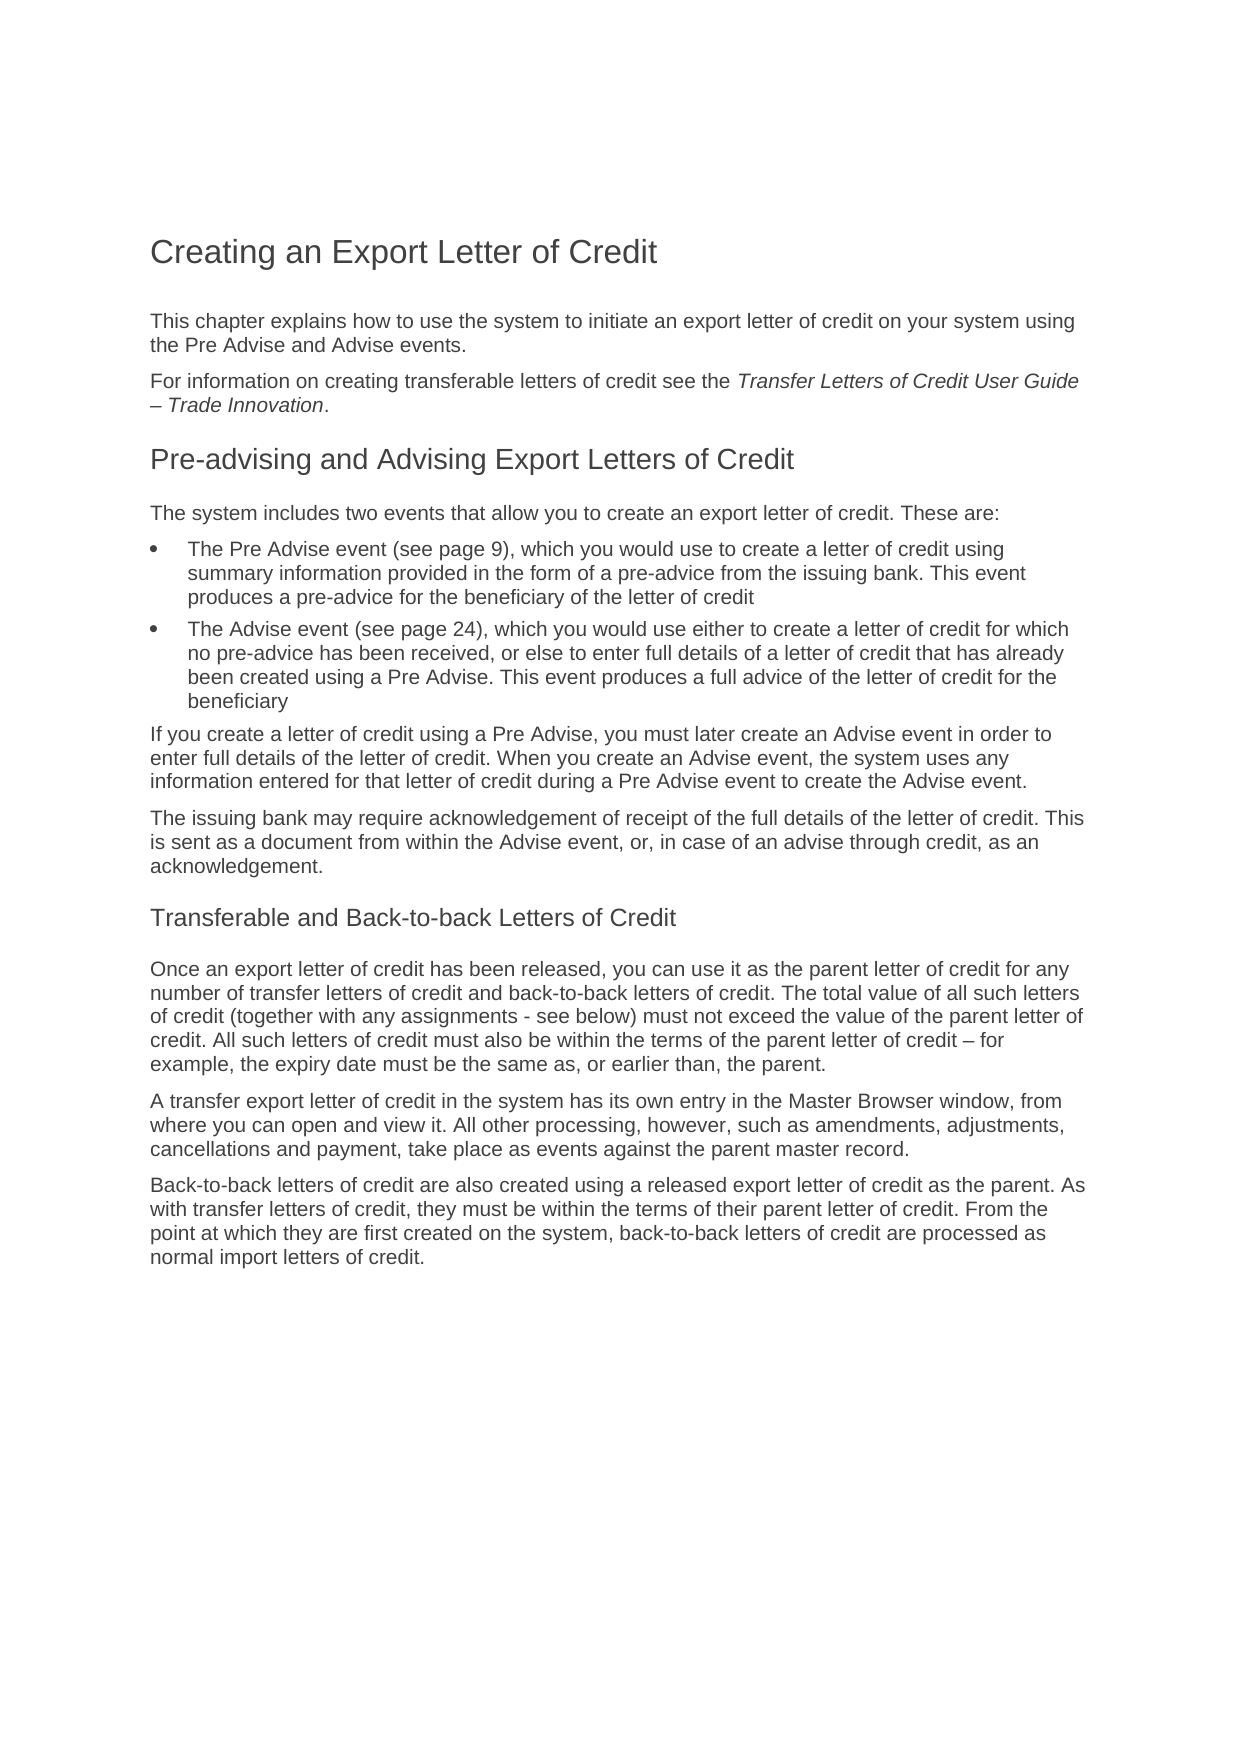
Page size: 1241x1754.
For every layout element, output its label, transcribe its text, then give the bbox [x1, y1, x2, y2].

text Back-to-back letters of credit are also created using a released export letter of credit as the parent. As with transfer letters of credit, they must be within the terms of their parent letter of credit. From the point at which they are first created on the system, back-to-back letters of credit are processed as normal import letters of credit. [150, 1173, 1090, 1269]
text The issuing bank may require acknowledgement of receipt of the full details of the letter of credit. This is sent as a document from within the Advise event, or, in case of an advise through credit, as an acknowledgement. [150, 806, 1090, 878]
text For information on creating transferable letters of credit see the Transfer Letters of Credit User Guide – Trade Innovation. [150, 369, 1090, 417]
text The Pre Advise event (see page 8), which you would use to create a letter of credit using summary information provided in the form of a pre-advice from the issuing bank. This event produces a pre-advice for the beneficiary of the letter of credit [150, 537, 1090, 609]
text The Advise event (see page 23), which you would use either to create a letter of credit for which no pre-advice has been received, or else to enter full details of a letter of credit that has already been created using a Pre Advise. This event produces a full advice of the letter of credit for the beneficiary [150, 617, 1090, 713]
subtitle Transferable and Back-to-back Letters of Credit [150, 903, 1090, 931]
text The system includes two events that allow you to create an export letter of credit. These are: [150, 500, 1090, 524]
text This chapter explains how to use the system to initiate an export letter of credit on your system using the Pre Advise and Advise events. [150, 308, 1090, 356]
text A transfer export letter of credit in the system has its own entry in the Master Browser window, from where you can open and view it. All other processing, however, such as amendments, adjustments, cancellations and payment, take place as events against the parent master record. [150, 1089, 1090, 1161]
text If you create a letter of credit using a Pre Advise, you must later create an Advise event in order to enter full details of the letter of credit. When you create an Advise event, the system uses any information entered for that letter of credit during a Pre Advise event to create the Advise event. [150, 721, 1090, 793]
subtitle Pre-advising and Advising Export Letters of Credit [150, 442, 1090, 475]
subtitle Creating an Export Letter of Credit [150, 232, 1090, 271]
text Once an export letter of credit has been released, you can use it as the parent letter of credit for any number of transfer letters of credit and back-to-back letters of credit. The total value of all such letters of credit (together with any assignments - see below) must not exceed the value of the parent letter of credit. All such letters of credit must also be within the terms of the parent letter of credit – for example, the expiry date must be the same as, or earlier than, the parent. [150, 956, 1090, 1076]
